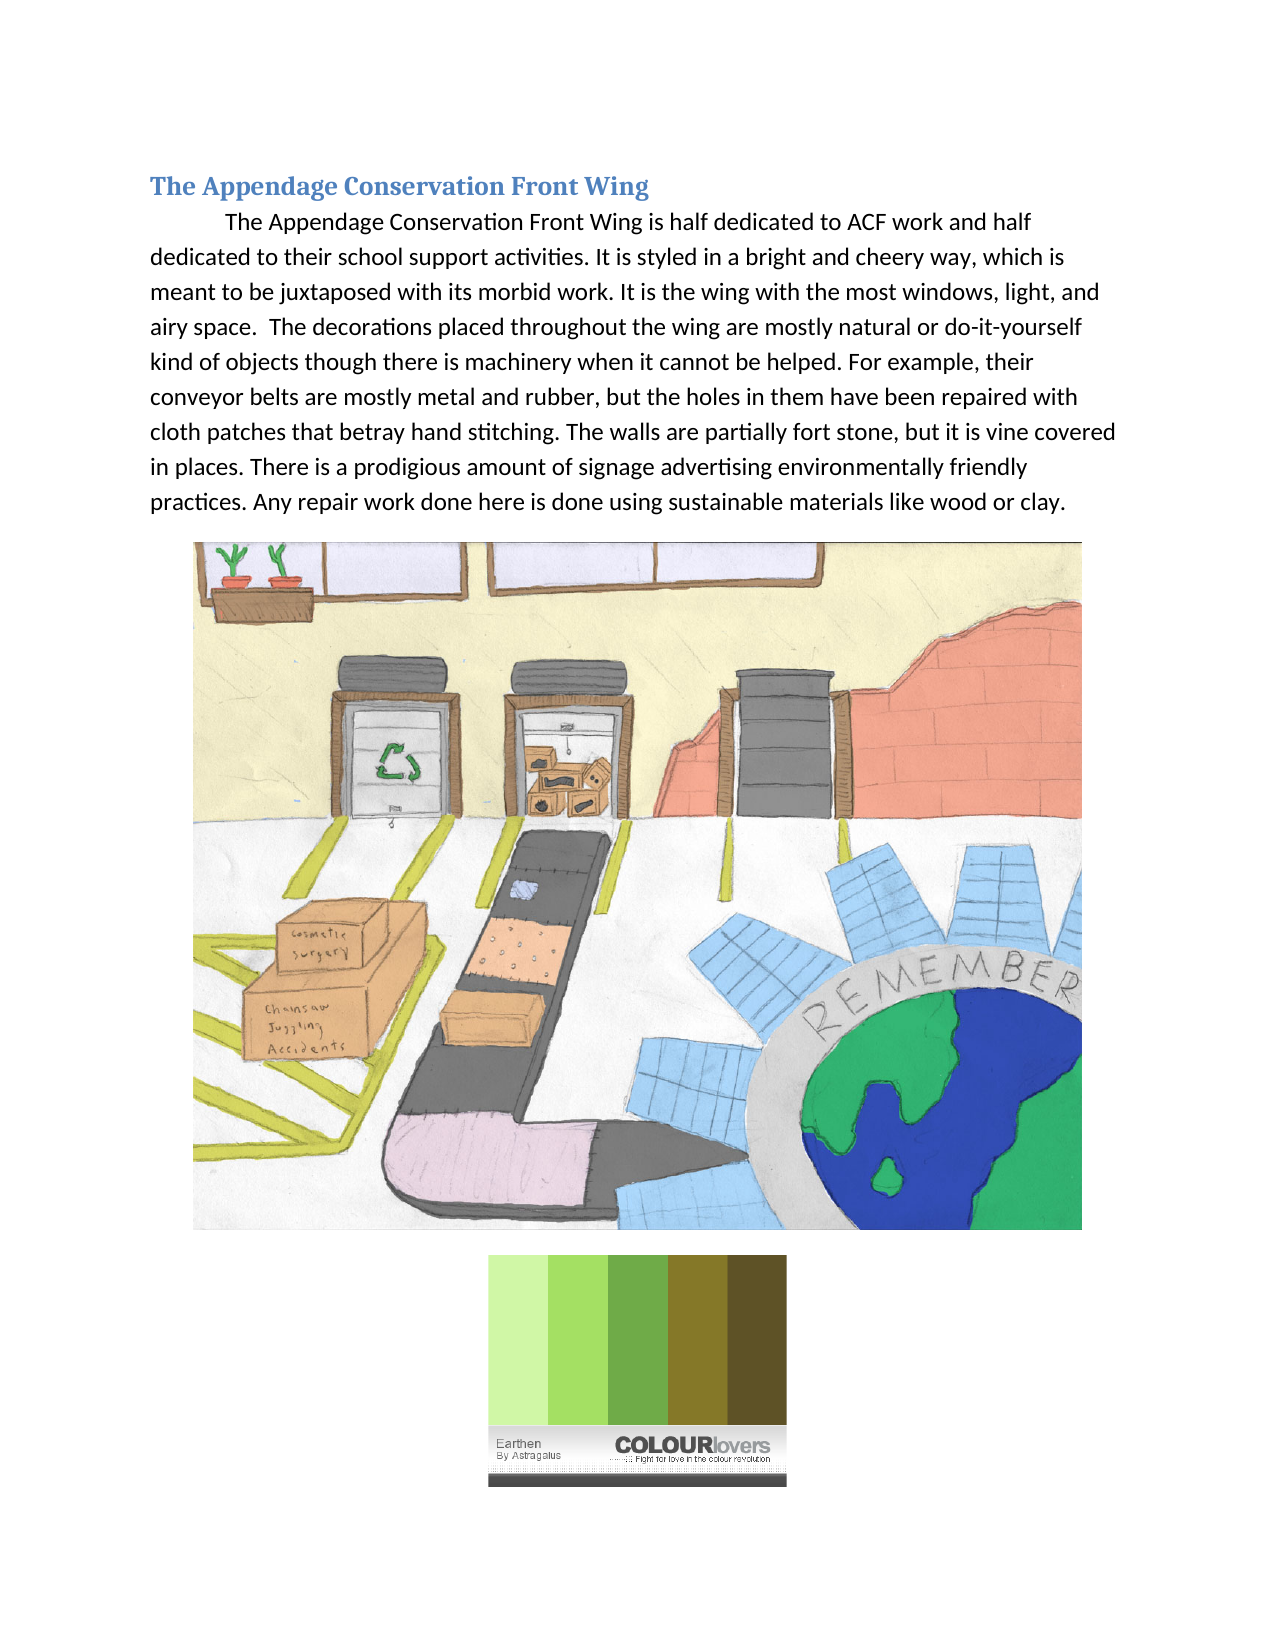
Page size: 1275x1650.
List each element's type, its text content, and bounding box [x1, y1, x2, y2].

text The Appendage Conservation Front Wing is half dedicated to ACF work and half dedicated to their school support activities. It is styled in a bright and cheery way, which is meant to be juxtaposed with its morbid work. It is the wing with the most windows, light, and airy space. The decorations placed throughout the wing are mostly natural or do-it-yourself kind of objects though there is machinery when it cannot be helped. For example, their conveyor belts are mostly metal and rubber, but the holes in them have been repaired with cloth patches that betray hand stitching. The walls are partially fort stone, but it is vine covered in places. There is a prodigious amount of signage advertising environmentally friendly practices. Any repair work done here is done using sustainable materials like wood or clay. [150, 207, 1125, 517]
picture [488, 1255, 787, 1487]
subtitle The Appendage Conservation Front Wing [150, 171, 1125, 202]
picture [193, 542, 1082, 1230]
